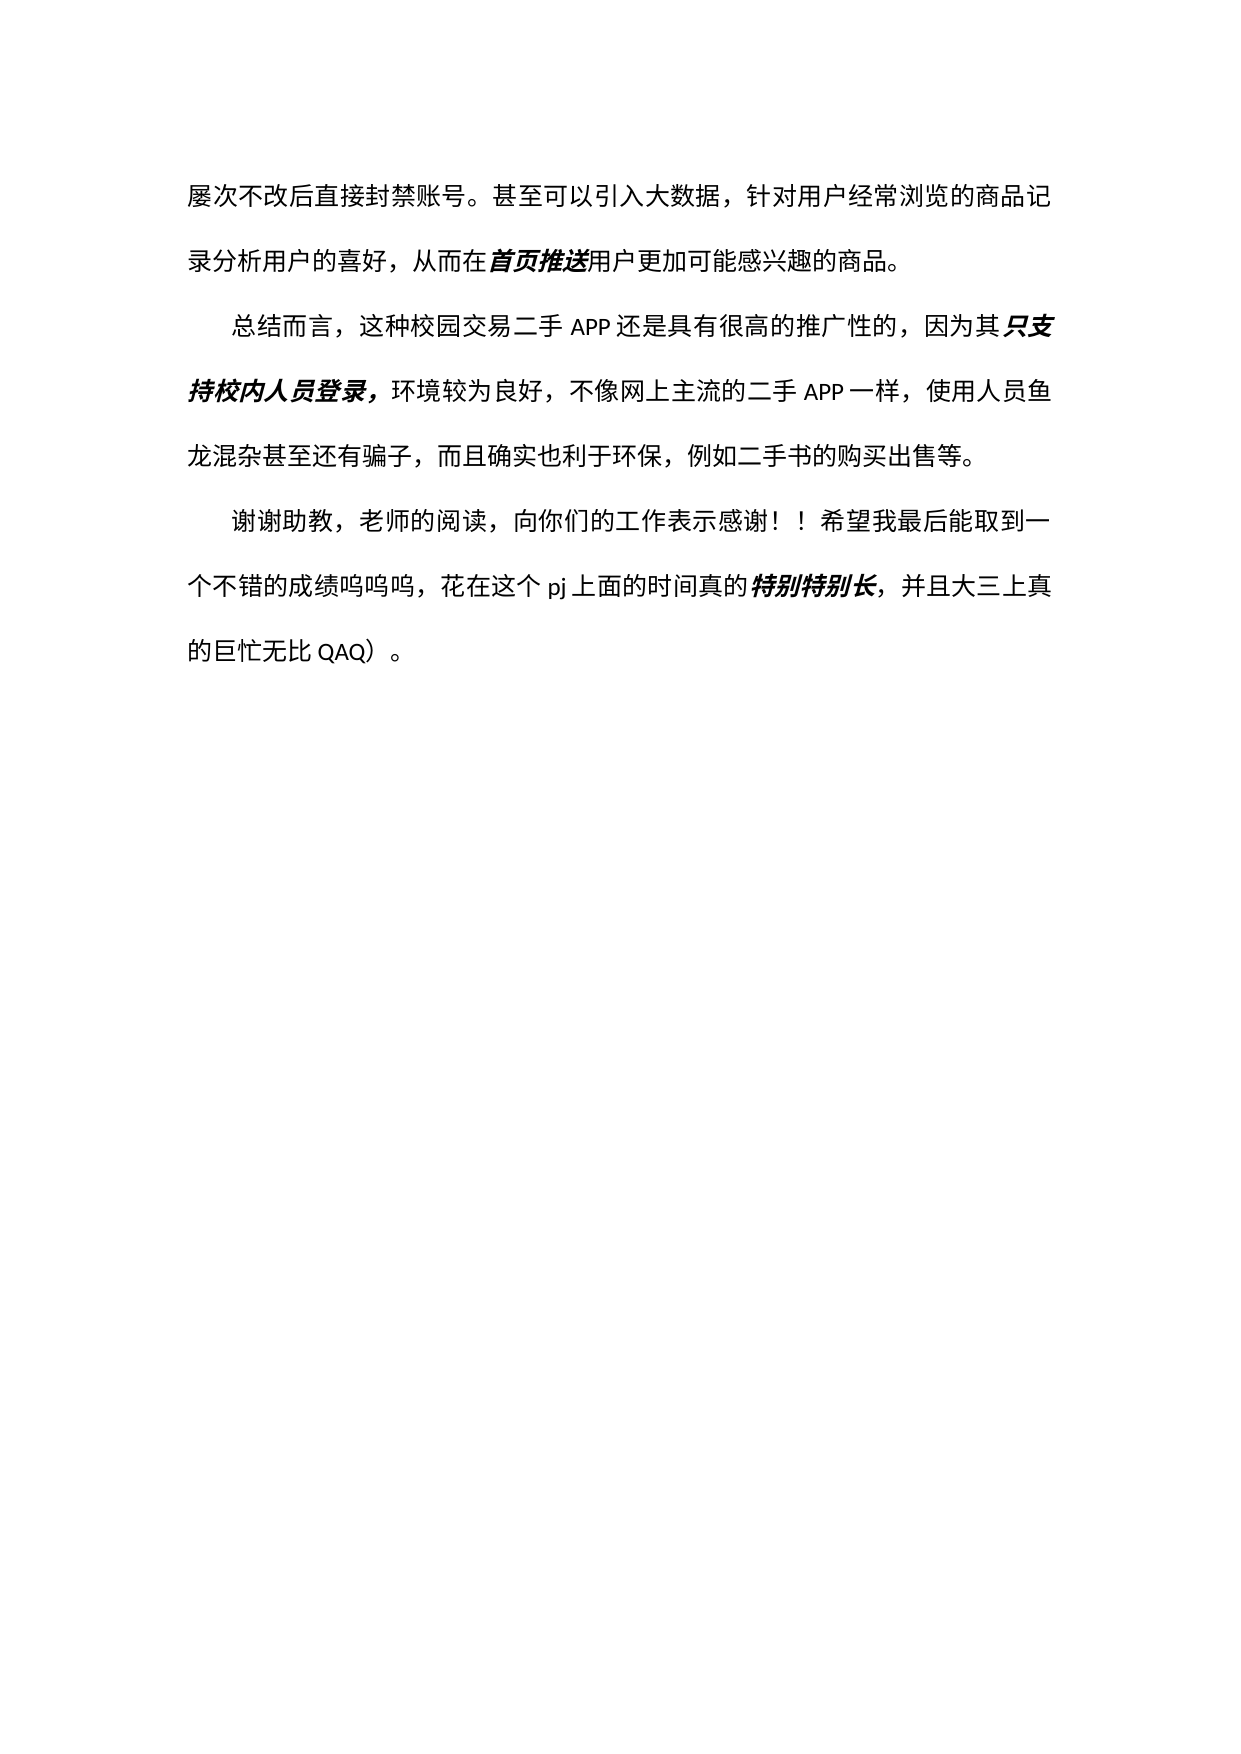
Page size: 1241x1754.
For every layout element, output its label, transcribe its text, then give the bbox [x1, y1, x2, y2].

text 总结而言，这种校园交易二手APP还是具有很高的推广性的，因为其只支持校内人员登录，环境较为良好，不像网上主流的二手APP一样，使用人员鱼龙混杂甚至还有骗子，而且确实也利于环保，例如二手书的购买出售等。 [187, 292, 1053, 487]
text 谢谢助教，老师的阅读，向你们的工作表示感谢！！希望我最后能取到一个不错的成绩呜呜呜，花在这个pj上面的时间真的特别特别长，并且大三上真的巨忙无比QAQ）。 [187, 487, 1053, 682]
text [187, 162, 1053, 292]
